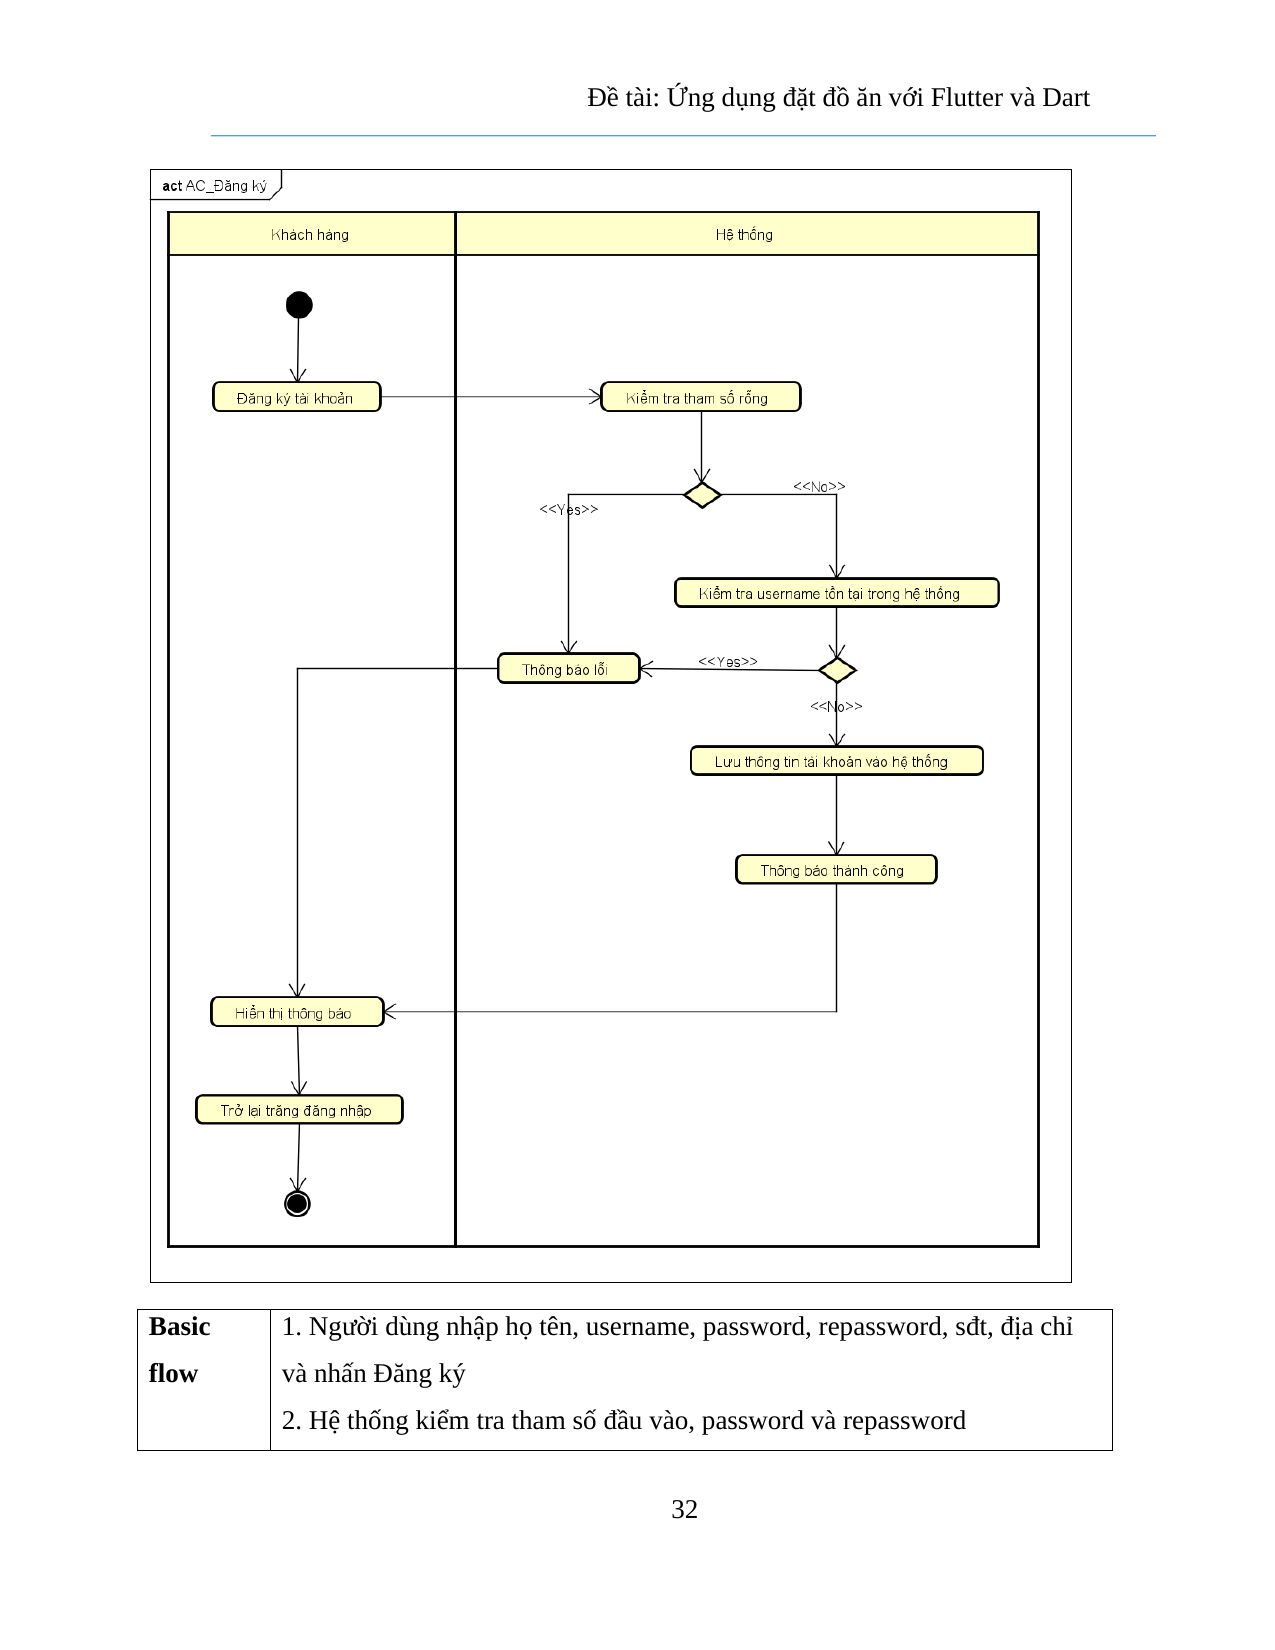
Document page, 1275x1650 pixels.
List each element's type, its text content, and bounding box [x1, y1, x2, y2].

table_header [271, 1310, 1112, 1450]
table_header Basic flow [138, 1310, 270, 1450]
picture [137, 156, 1083, 1294]
